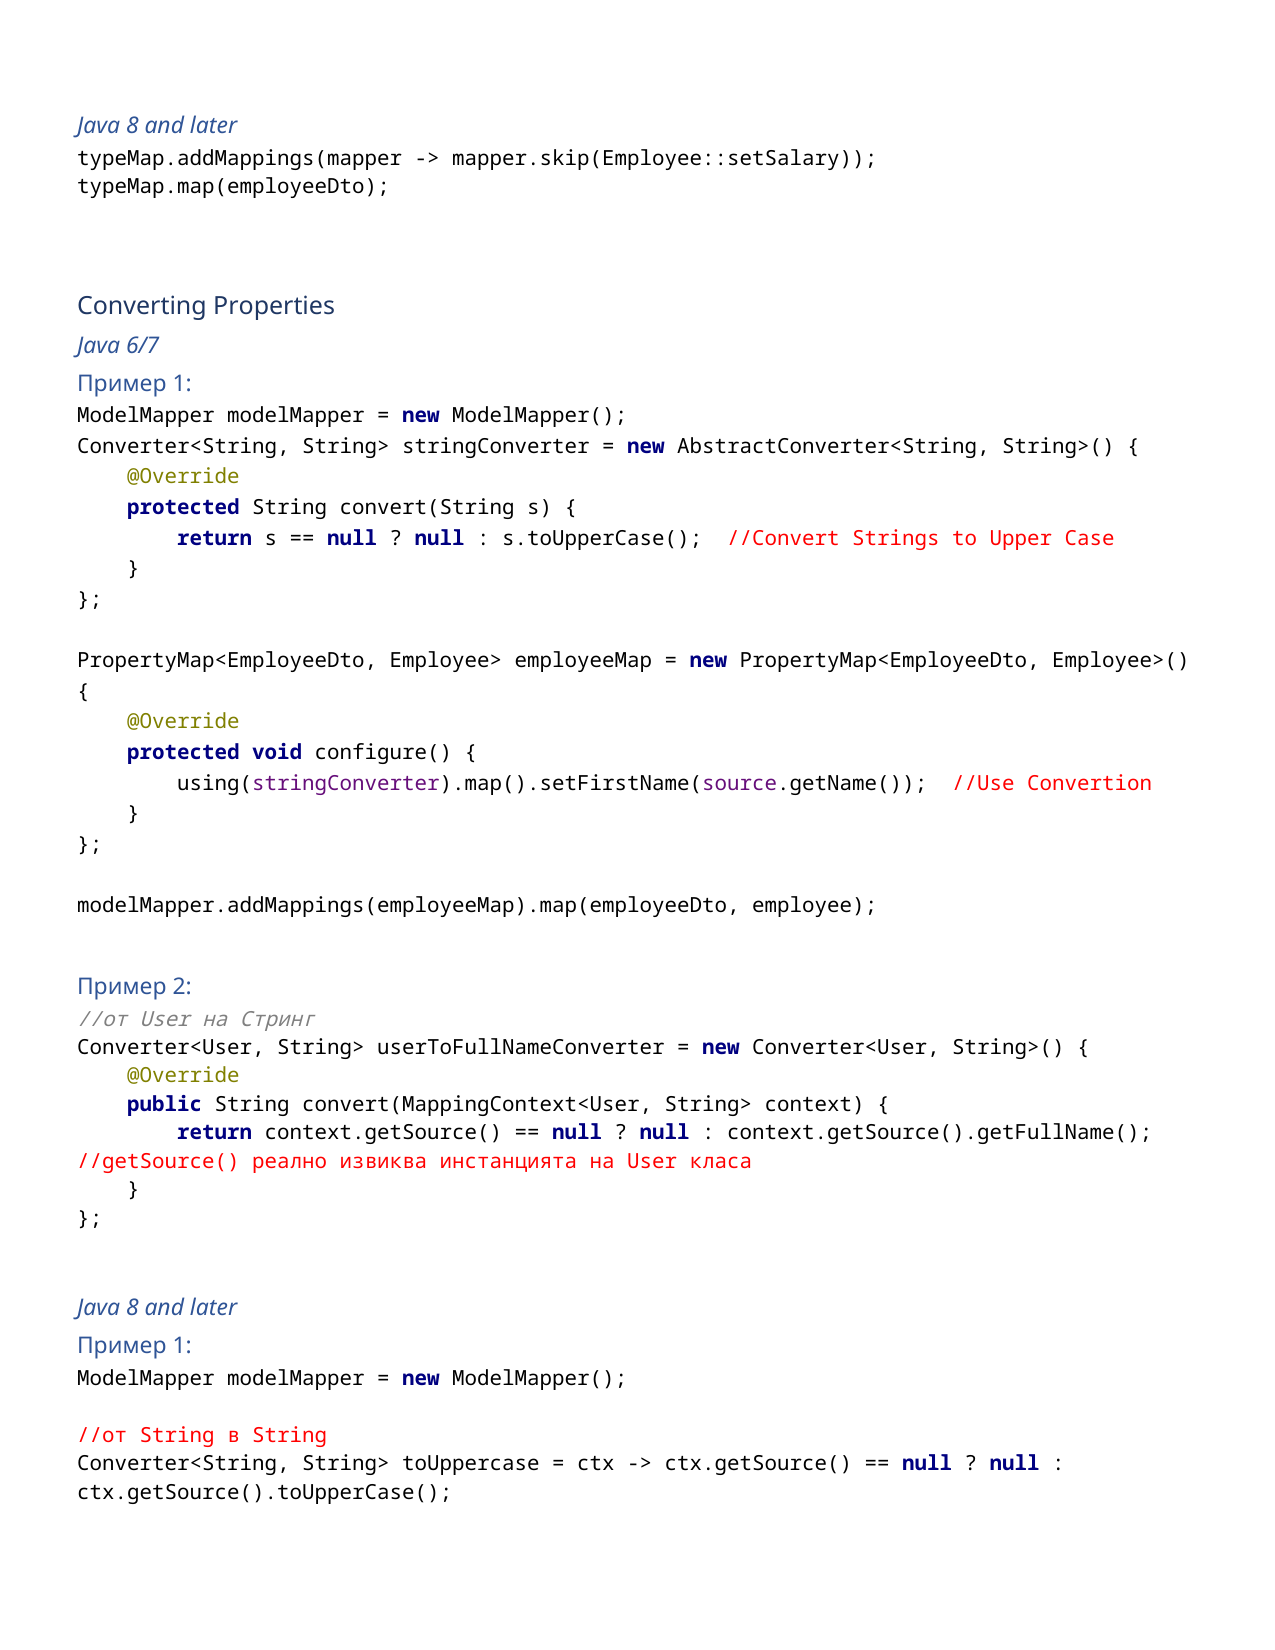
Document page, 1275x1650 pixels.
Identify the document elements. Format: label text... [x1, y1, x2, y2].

subtitle Converting Properties [77, 288, 1198, 322]
subtitle Пример 2: [77, 970, 1198, 1001]
text //от User на Стринг Converter<User, String> userToFullNameConverter = new Converter<User, String>() { @Override public String convert(MappingContext<User, String> context) { return context.getSource() == null ? null : context.getSource().getFullName(); [77, 1004, 1198, 1146]
subtitle Java 8 and later [77, 1291, 1198, 1323]
subtitle Пример 1: [77, 1329, 1198, 1361]
subtitle Java 8 and later [77, 109, 1198, 140]
subtitle Пример 1: [77, 367, 1198, 398]
text ModelMapper modelMapper = new ModelMapper(); Converter<String, String> stringConverter = new AbstractConverter<String, String>() { @Override protected String convert(String s) { return s == null ? null : s.toUpperCase(); //Convert Strings to Upper Case } }; PropertyMap<EmployeeDto, Employee> employeeMap = new PropertyMap<EmployeeDto, Employee>() { @Override protected void configure() { using(stringConverter).map().setFirstName(source.getName()); //Use Convertion } }; modelMapper.addMappings(employeeMap).map(employeeDto, employee); [77, 400, 1198, 919]
text ModelMapper modelMapper = new ModelMapper(); [77, 1363, 1198, 1391]
text typeMap.addMappings(mapper -> mapper.skip(Employee::setSalary)); typeMap.map(employeeDto); [77, 143, 1198, 199]
subtitle Java 6/7 [77, 329, 1198, 360]
text //от String в String Converter<String, String> toUppercase = ctx -> ctx.getSource() == null ? null : ctx.getSource().toUpperCase(); [77, 1420, 1198, 1505]
text //getSource() реално извиква инстанцията на User класа } }; [77, 1146, 1198, 1231]
